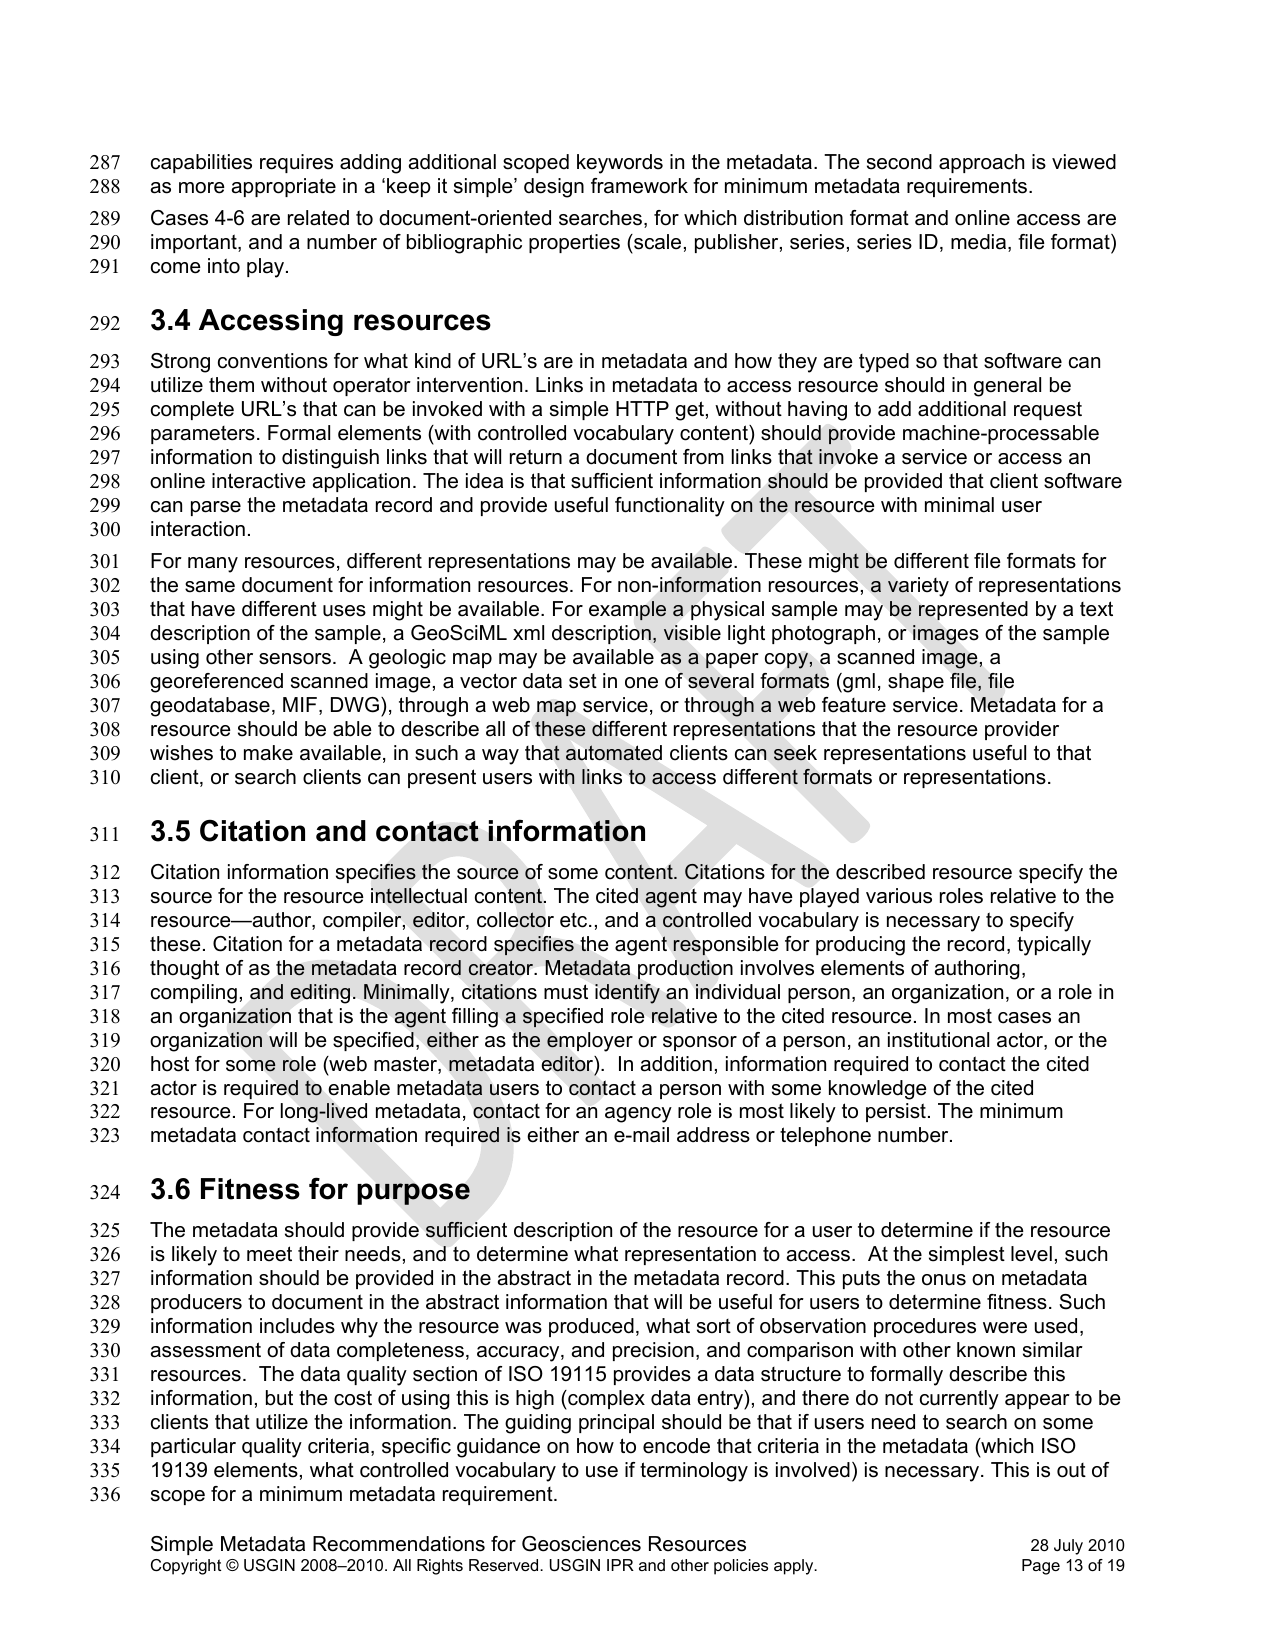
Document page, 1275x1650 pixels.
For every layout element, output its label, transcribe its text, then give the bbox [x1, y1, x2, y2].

subtitle Citation and contact information [150, 814, 1125, 847]
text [150, 150, 1125, 198]
text For many resources, different representations may be available. These might be different file formats for the same document for information resources. For non-information resources, a variety of representations that have different uses might be available. For example a physical sample may be represented by a text description of the sample, a GeoSciML xml description, visible light photograph, or images of the sample using other sensors. A geologic map may be available as a paper copy, a scanned image, a georeferenced scanned image, a vector data set in one of several formats (gml, shape file, file geodatabase, MIF, DWG), through a web map service, or through a web feature service. Metadata for a resource should be able to describe all of these different representations that the resource provider wishes to make available, in such a way that automated clients can seek representations useful to that client, or search clients can present users with links to access different formats or representations. [150, 549, 1125, 789]
text Cases 4-6 are related to document-oriented searches, for which distribution format and online access are important, and a number of bibliographic properties (scale, publisher, series, series ID, media, file format) come into play. [150, 206, 1125, 278]
text Strong conventions for what kind of L’s are in metadata and how they are typed so that software can utilize them without operator intervention. Links in metadata to access resource should in general be complete L’s that can be invoked with a simple HTTP get, without having to add additional request parameters. Formal elements (with controlled vocabulary content) should provide machine-processable information to distinguish links that will return a document from links that invoke a service or access an online interactive application. The idea is that sufficient information should be provided that client software can parse the metadata record and provide useful functionality on the resource with minimal user interaction. [150, 349, 1125, 541]
subtitle Accessing resources [150, 303, 1125, 337]
text Citation information specifies the source of some content. Citations for the described resource specify the source for the resource intellectual content. The cited agent may have played various roles relative to the resource—author, compiler, editor, collector etc., and a controlled vocabulary is necessary to specify these. Citation for a metadata record specifies the agent responsible for producing the record, typically thought of as the metadata record creator. Metadata production involves elements of authoring, compiling, and editing. Minimally, citations must identify an ividual person, an organization, or a role in an organization that is the agent filling a specified role relative to the cited resource. In most cases an organization will be specified, either as the employer or sponsor of a person, an institutional actor, or the host for some role (web master, metadata editor). In addition, information required to contact the cited actor is required to enable metadata users to contact a person with some knowledge of the cited resource. For long-lived metadata, contact for an agency role is most likely to persist. The minimum metadata contact information required is either an e-mail address or telephone number. [150, 860, 1125, 1147]
text The metadata should provide sufficient description of the resource for a user to determine if the resource is likely to meet their needs, and to determine what representation to access. At the simplest level, such information should be provided in the abstract in the metadata record. This puts the onus on metadata producers to document in the abstract information that will be useful for users to determine fitness. Such information includes why the resource was produced, what sort of observation procedures were used, assessment of data completeness, accuracy, and precision, and comparison with other known similar resources. The data quality section of ISO 19115 provides a data structure to formally describe this information, but the cost of using this is high (complex data entry), and there do not currently appear to be clients that utilize the information. The guiding principal should be that if users need to search on some particular quality criteria, specific guidance on how to encode that criteria in the metadata (which ISO 19139 elements, what controlled vocabulary to use if terminology is involved) is necessary. This is out of scope for a minimum metadata requirement. [150, 1218, 1125, 1506]
subtitle Fitness for purpose [150, 1172, 1125, 1206]
